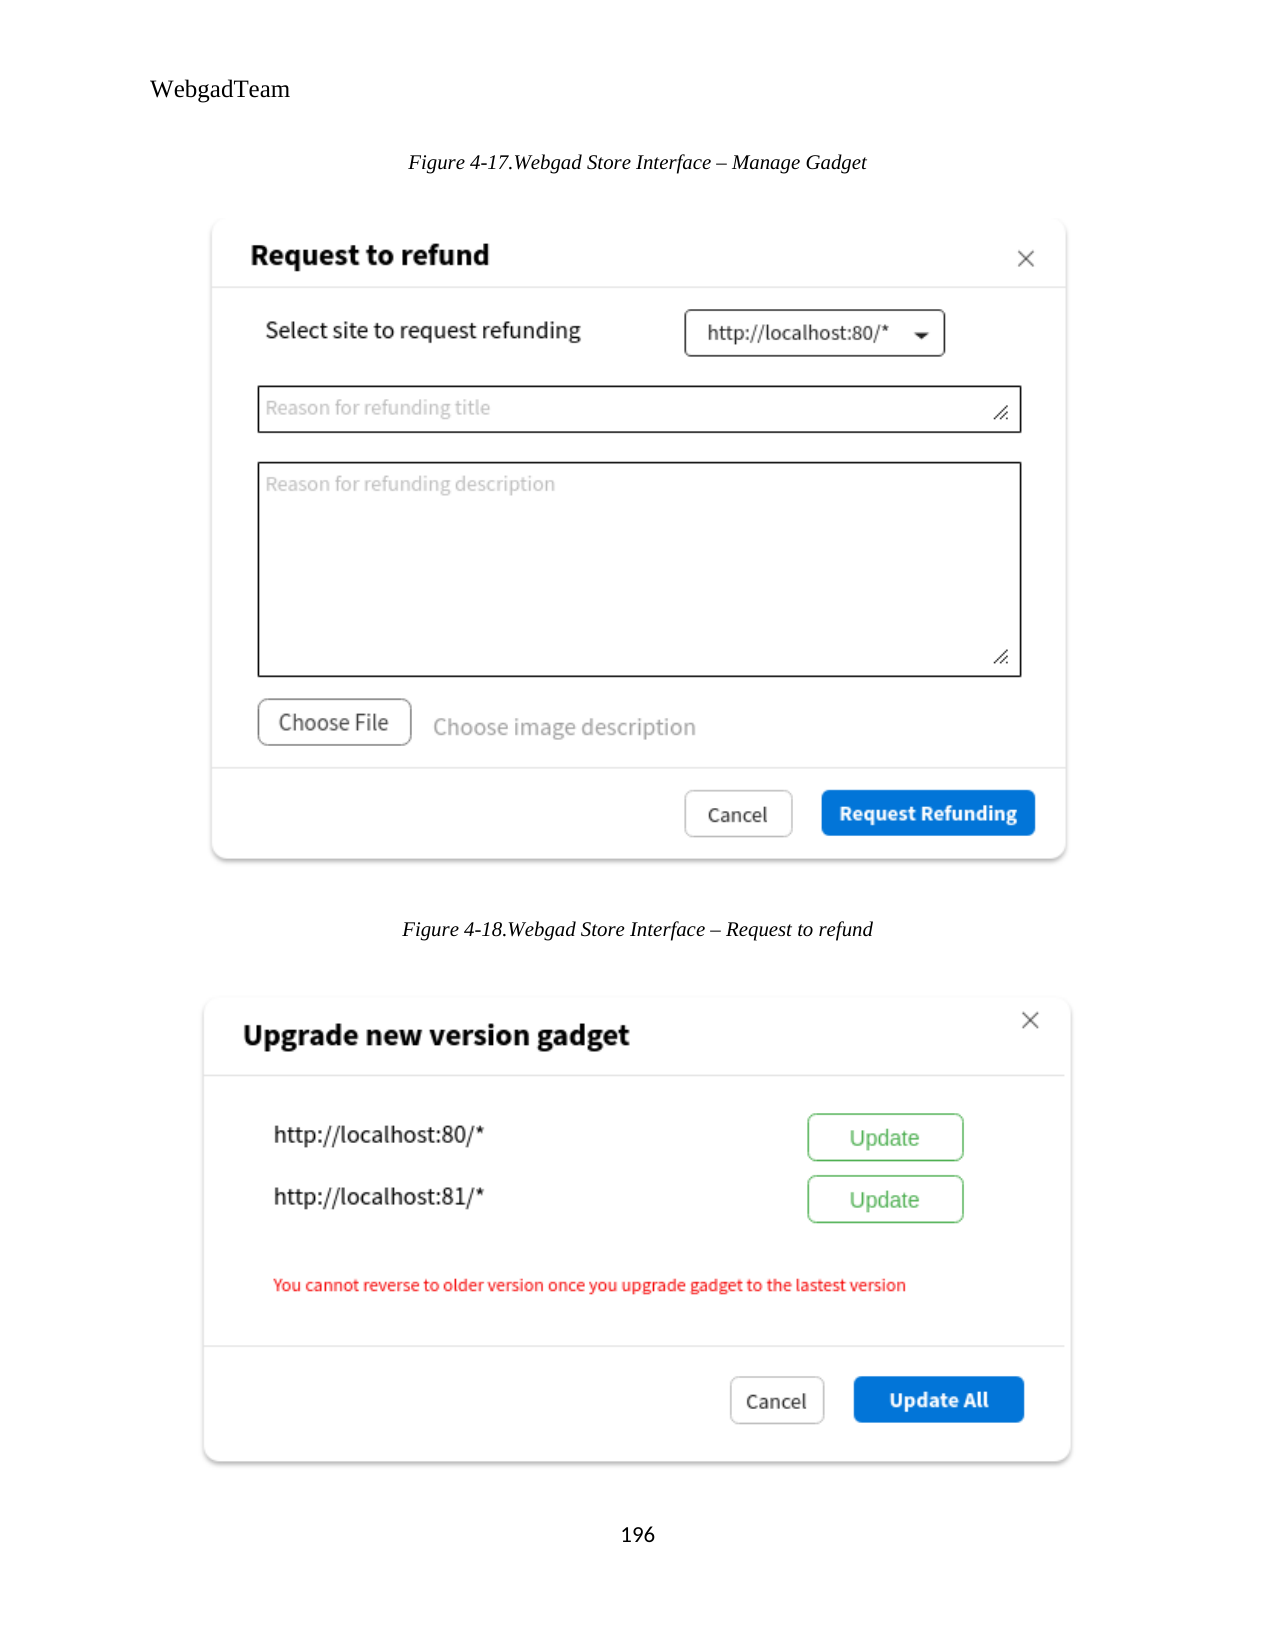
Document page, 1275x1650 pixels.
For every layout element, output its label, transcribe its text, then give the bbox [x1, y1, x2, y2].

text Figure 4-17.Webgad Store Interface – Manage Gadget [150, 150, 1125, 174]
picture [150, 979, 1125, 1499]
text Figure 4-18.Webgad Store Interface – Request to refund [150, 917, 1125, 941]
picture [168, 218, 1107, 884]
